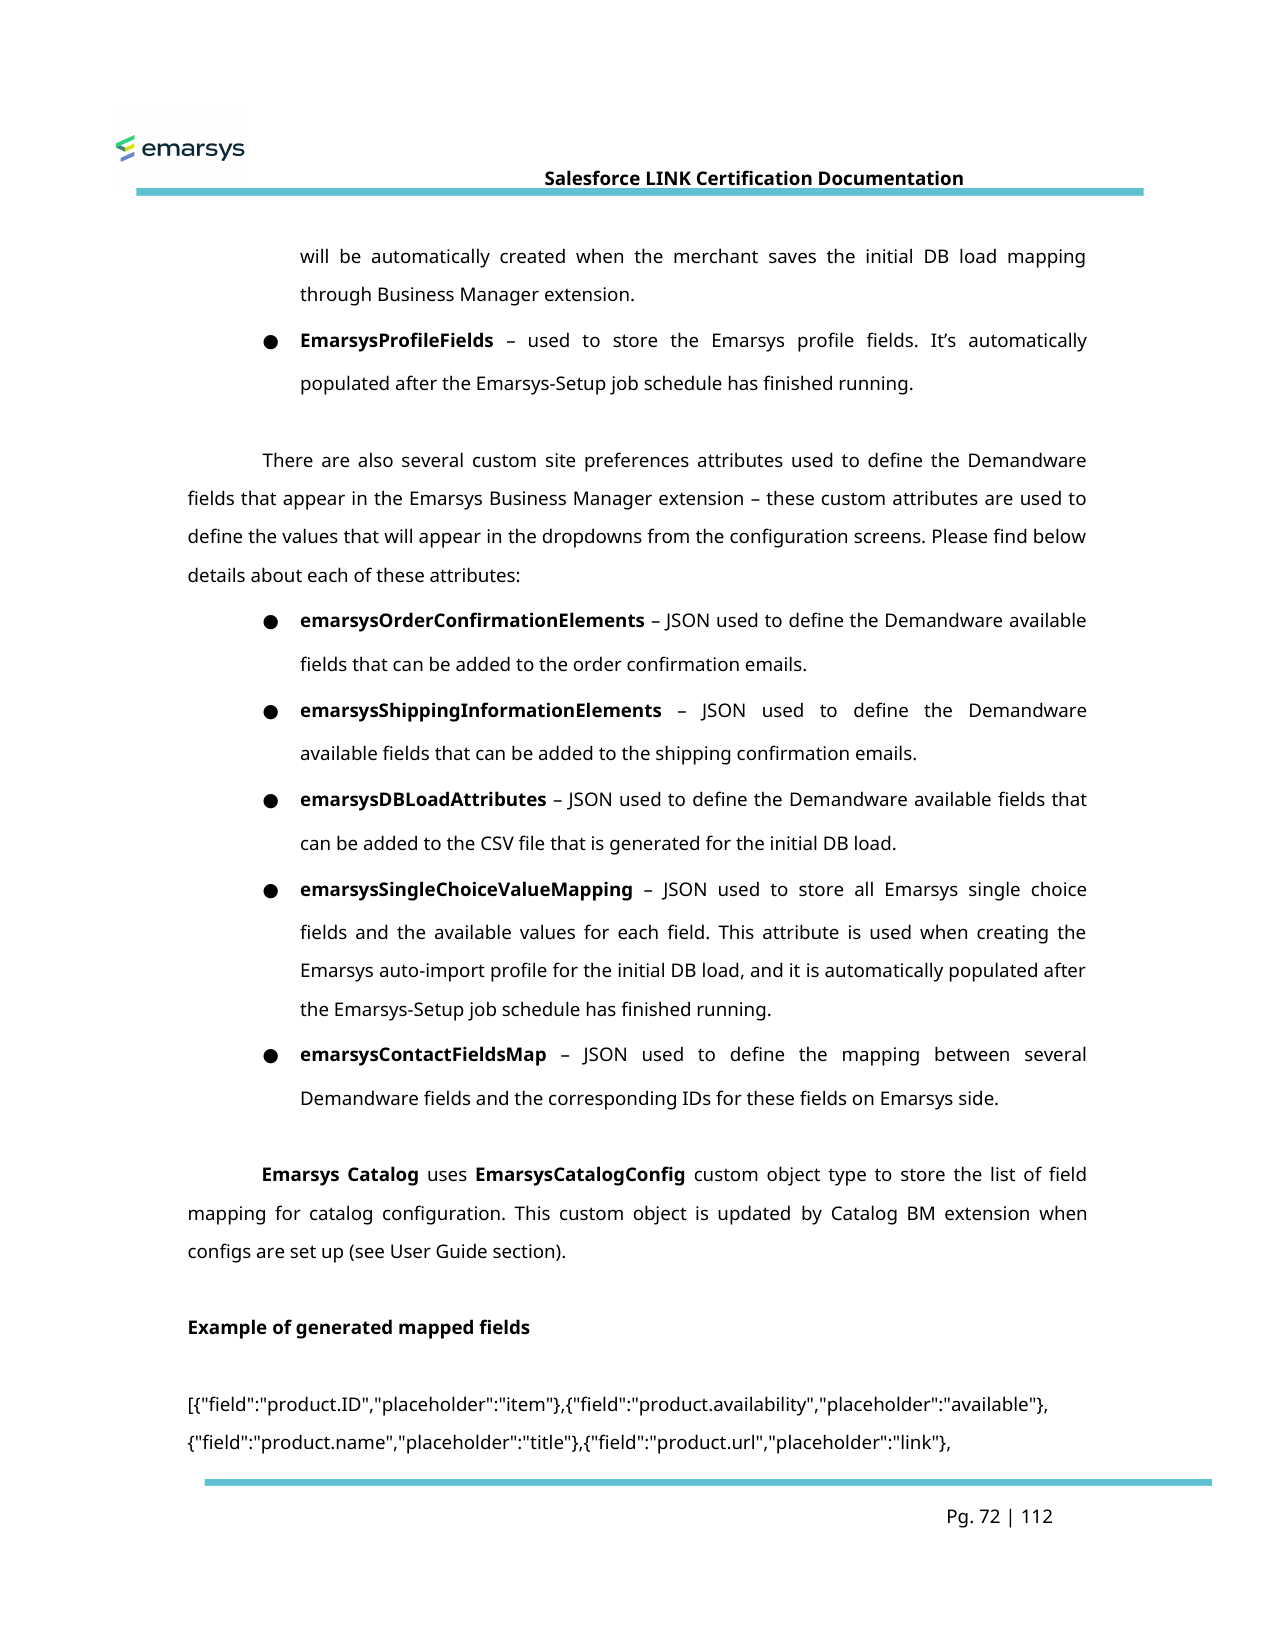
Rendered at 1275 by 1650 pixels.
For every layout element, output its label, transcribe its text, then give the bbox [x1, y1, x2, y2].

picture [113, 111, 247, 185]
list emarsysShippingInformationElements – JSON used to define the Demandware available fields that can be added to the shipping confirmation emails. [262, 689, 1087, 766]
list emarsysOrderConfirmationElements – JSON used to define the Demandware available fields that can be added to the order confirmation emails. [262, 600, 1087, 677]
list EmarsysProfileFields – used to store the Emarsys profile fields. It’s automatically populated after the Emarsys-Setup job schedule has finished running. [262, 319, 1087, 396]
list emarsysContactFieldsMap – JSON used to define the mapping between several Demandware fields and the corresponding IDs for these fields on Emarsys side. [262, 1034, 1087, 1111]
text There are also several custom site preferences attributes used to define the Demandware fields that appear in the Emarsys Business Manager extension – these custom attributes are used to define the values that will appear in the dropdowns from the configuration screens. Please find below details about each of these attributes: [187, 447, 1087, 587]
list emarsysSingleChoiceValueMapping – JSON used to store all Emarsys single choice fields and the available values for each field. This attribute is used when creating the Emarsys auto-import profile for the initial DB load, and it is automatically populated after the Emarsys-Setup job schedule has finished running. [262, 868, 1087, 1021]
text Emarsys Catalog uses EmarsysCatalogConfig custom object type to store the list of field mapping for catalog configuration. This custom object is updated by Catalog BM extension when configs are set up (see User Guide section). [187, 1162, 1087, 1264]
text Example of generated mapped fields [187, 1314, 1087, 1340]
picture [204, 1479, 1212, 1486]
picture [136, 188, 1144, 196]
list emarsysDBLoadAttributes – JSON used to define the Demandware available fields that can be added to the CSV file that is generated for the initial DB load. [262, 779, 1087, 856]
